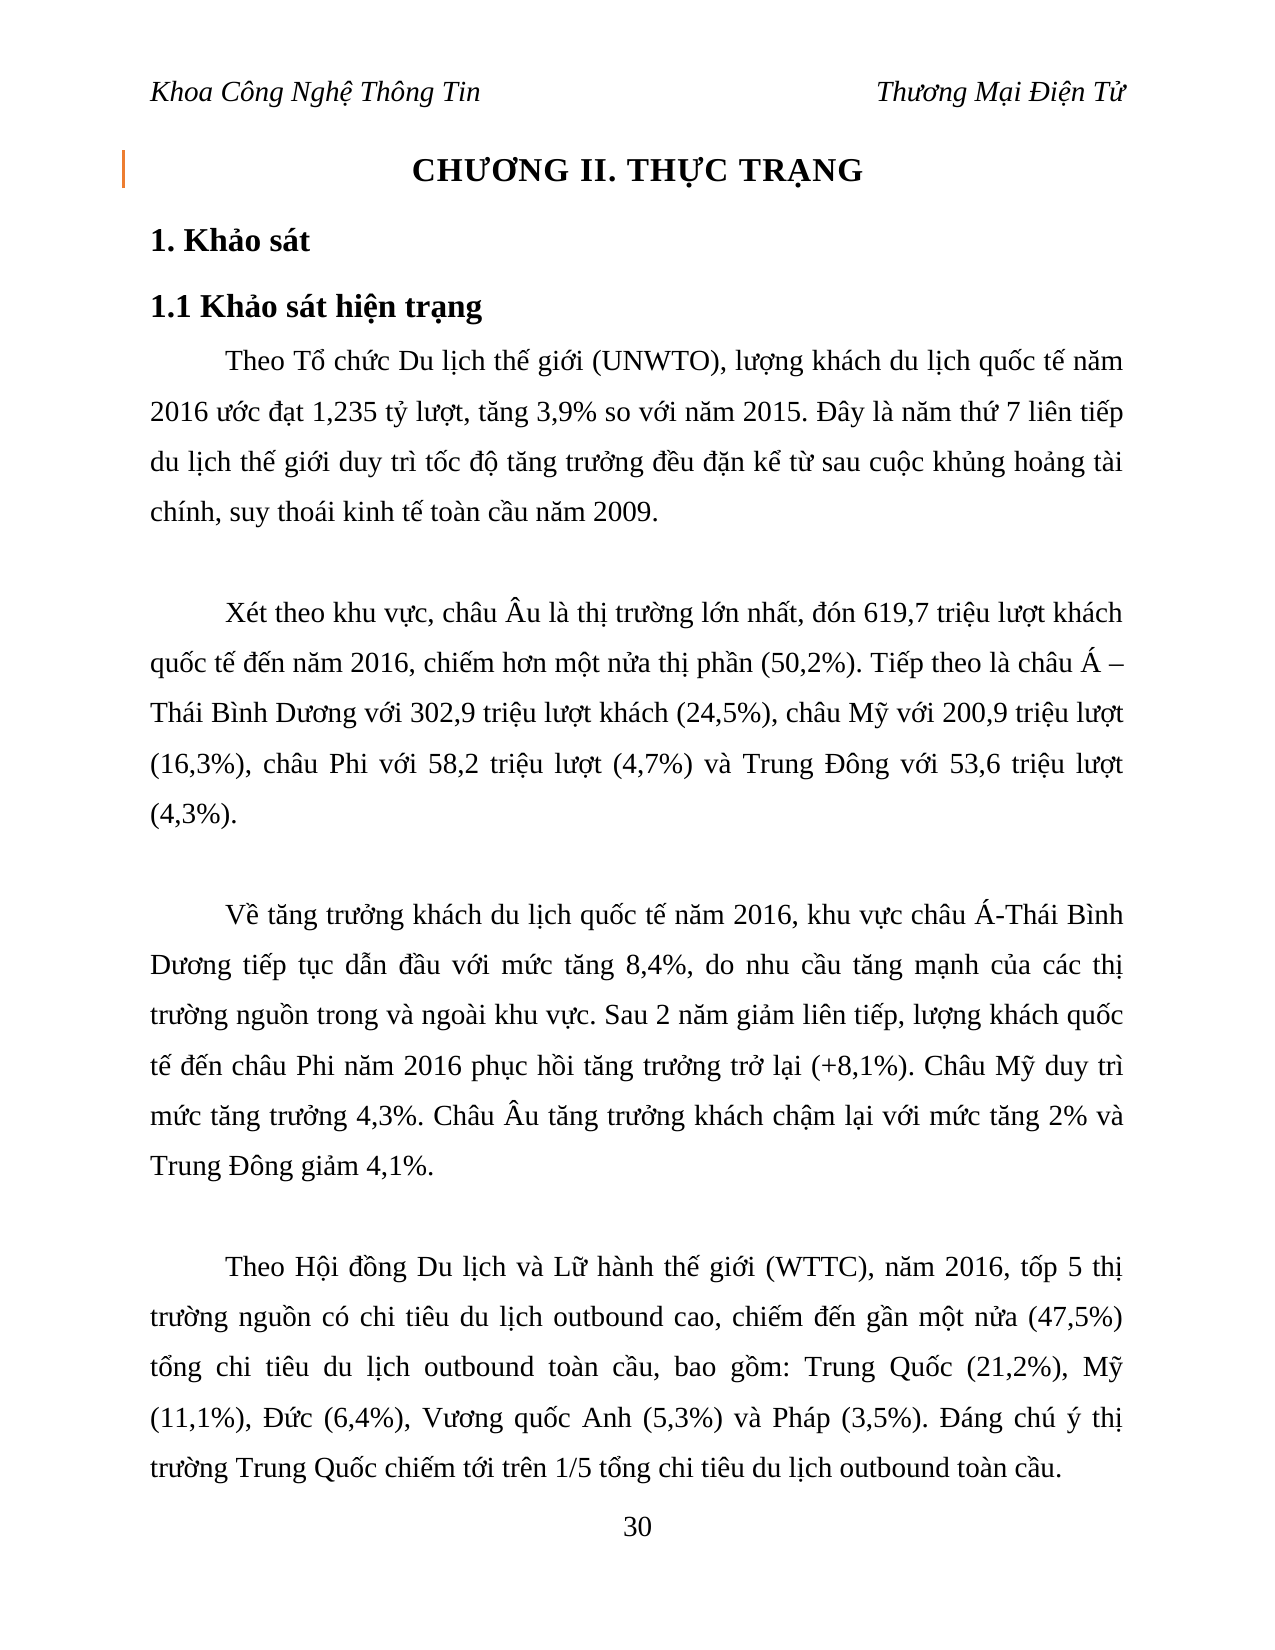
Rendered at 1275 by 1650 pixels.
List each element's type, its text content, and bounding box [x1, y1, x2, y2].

subtitle 1. Khảo sát [150, 220, 1125, 258]
text Theo Hội đồng Du lịch và Lữ hành thế giới (WTTC), năm 2016, tốp 5 thị trường nguồn có chi tiêu du lịch outbound cao, chiếm đến gần một nửa (47,5%) tổng chi tiêu du lịch outbound toàn cầu, bao gồm: Trung Quốc (21,2%), Mỹ (11,1%), Đức (6,4%), Vương quốc Anh (5,3%) và Pháp (3,5%). Đáng chú ý thị trường Trung Quốc chiếm tới trên 1/5 tổng chi tiêu du lịch outbound toàn cầu. [150, 1249, 1125, 1484]
text Xét theo khu vực, châu Âu là thị trường lớn nhất, đón 619,7 triệu lượt khách quốc tế đến năm 2016, chiếm hơn một nửa thị phần (50,2%). Tiếp theo là châu Á – Thái Bình Dương với 302,9 triệu lượt khách (24,5%), châu Mỹ với 200,9 triệu lượt (16,3%), châu Phi với 58,2 triệu lượt (4,7%) và Trung Đông với 53,6 triệu lượt (4,3%). [150, 595, 1125, 830]
text Theo Tổ chức Du lịch thế giới (UNWTO), lượng khách du lịch quốc tế năm 2016 ước đạt 1,235 tỷ lượt, tăng 3,9% so với năm 2015. Đây là năm thứ 7 liên tiếp du lịch thế giới duy trì tốc độ tăng trưởng đều đặn kể từ sau cuộc khủng hoảng tài chính, suy thoái kinh tế toàn cầu năm 2009. [150, 343, 1125, 528]
subtitle 1.1 Khảo sát hiện trạng [150, 286, 1125, 324]
text Về tăng trưởng khách du lịch quốc tế năm 2016, khu vực châu Á-Thái Bình Dương tiếp tục dẫn đầu với mức tăng 8,4%, do nhu cầu tăng mạnh của các thị trường nguồn trong và ngoài khu vực. Sau 2 năm giảm liên tiếp, lượng khách quốc tế đến châu Phi năm 2016 phục hồi tăng trưởng trở lại (+8,1%). Châu Mỹ duy trì mức tăng trưởng 4,3%. Châu Âu tăng trưởng khách chậm lại với mức tăng 2% và Trung Đông giảm 4,1%. [150, 897, 1125, 1182]
subtitle CHƯƠNG II. Thực trạng [150, 150, 1125, 188]
